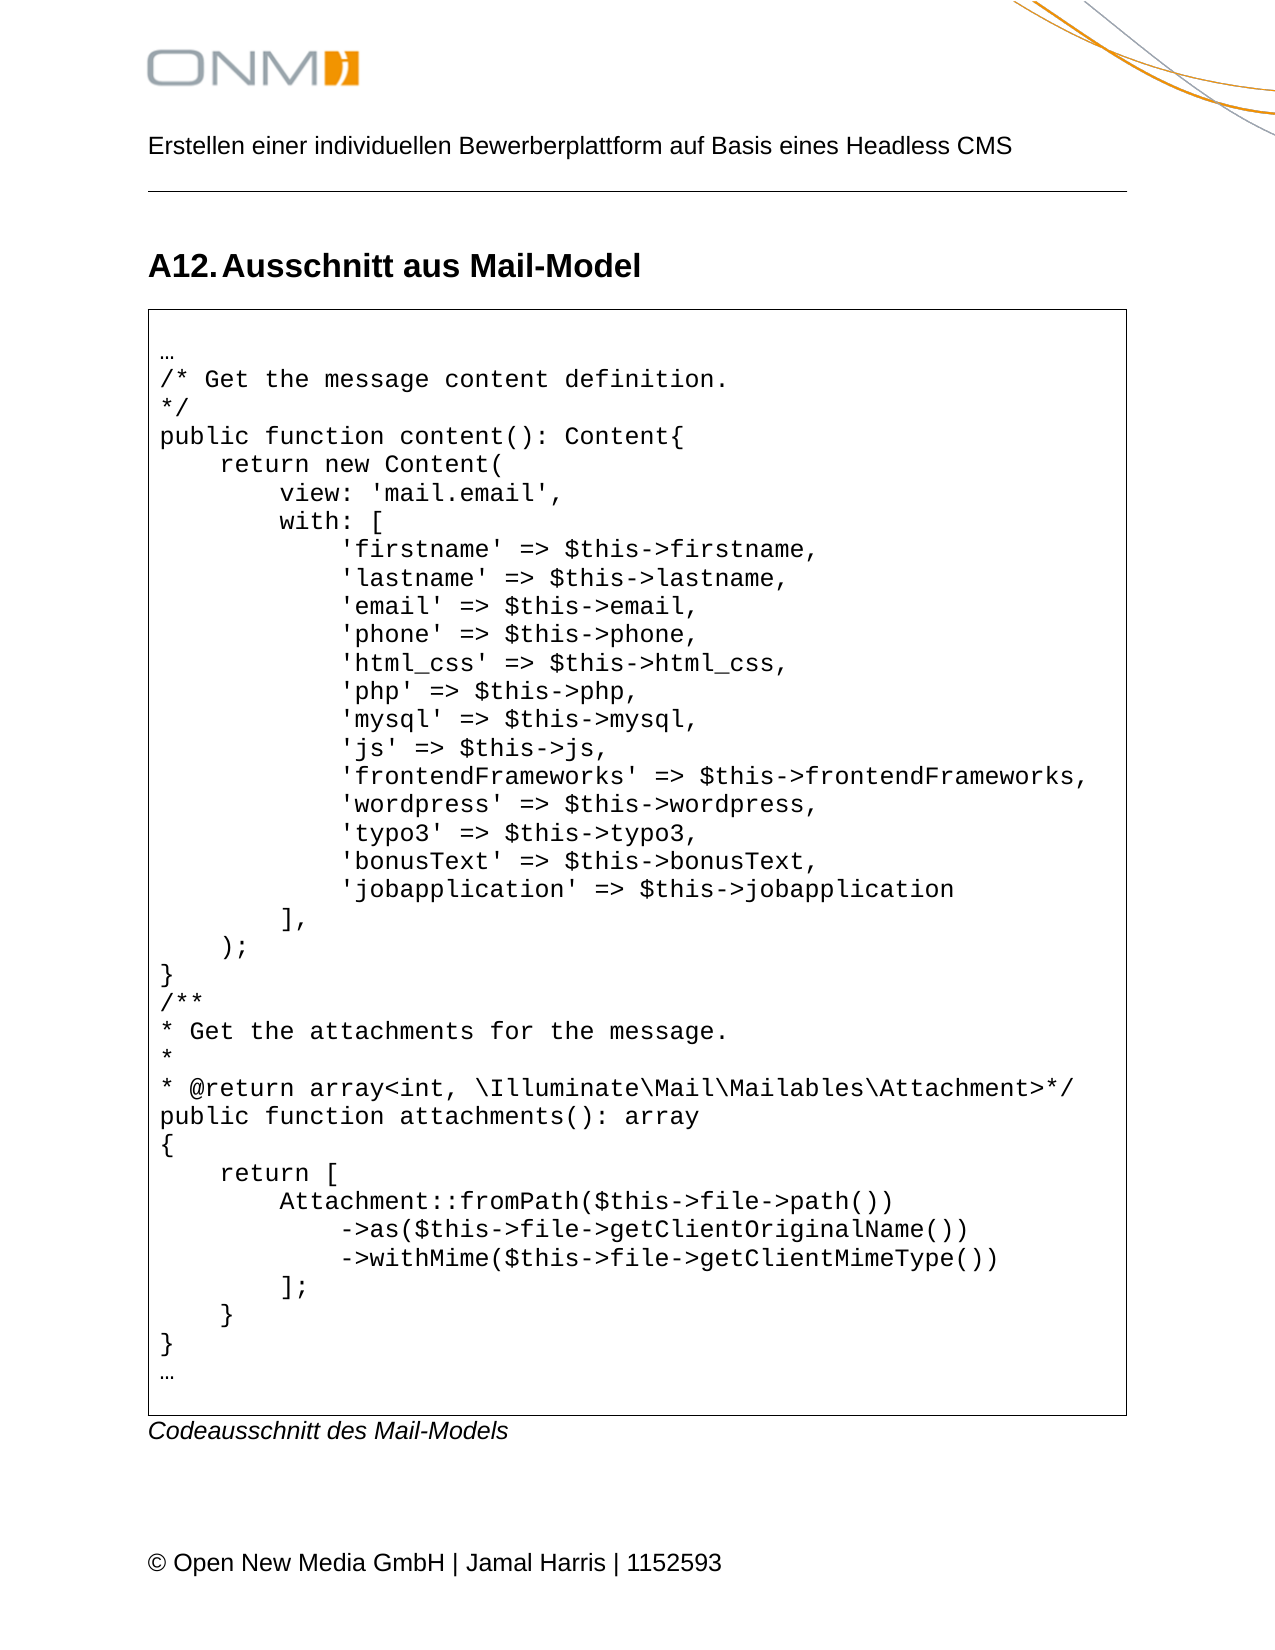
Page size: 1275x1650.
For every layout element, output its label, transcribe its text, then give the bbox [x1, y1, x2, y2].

text Codeausschnitt des Mail-Models [148, 1416, 1127, 1445]
table_header … /* Get the message content definition. */ public function content(): Content{ return new Content( view: 'mail.email', with: [ 'firstname' => $this->firstname, 'lastname' => $this->lastname, 'email' => $this->email, 'phone' => $this->phone, 'html_css' => $this->html_css, 'php' => $this->php, 'mysql' => $this->mysql, 'js' => $this->js, 'frontendFrameworks' => $this->frontendFrameworks, 'wordpress' => $this->wordpress, 'typo3' => $this->typo3, 'bonusText' => $this->bonusText, 'jobapplication' => $this->jobapplication ], ); } /** * Get the attachments for the message. * * @return array<int, \Illuminate\Mail\Mailables\Attachment>*/ public function attachments(): array { return [ Attachment::fromPath($this->file->path()) ->as($this->file->getClientOriginalName()) ->withMime($this->file->getClientMimeType()) ]; } } … [149, 310, 1126, 1415]
picture [116, 0, 413, 104]
text Ausschnitt aus Mail-Model [148, 246, 1127, 284]
picture [1000, 1, 1275, 147]
